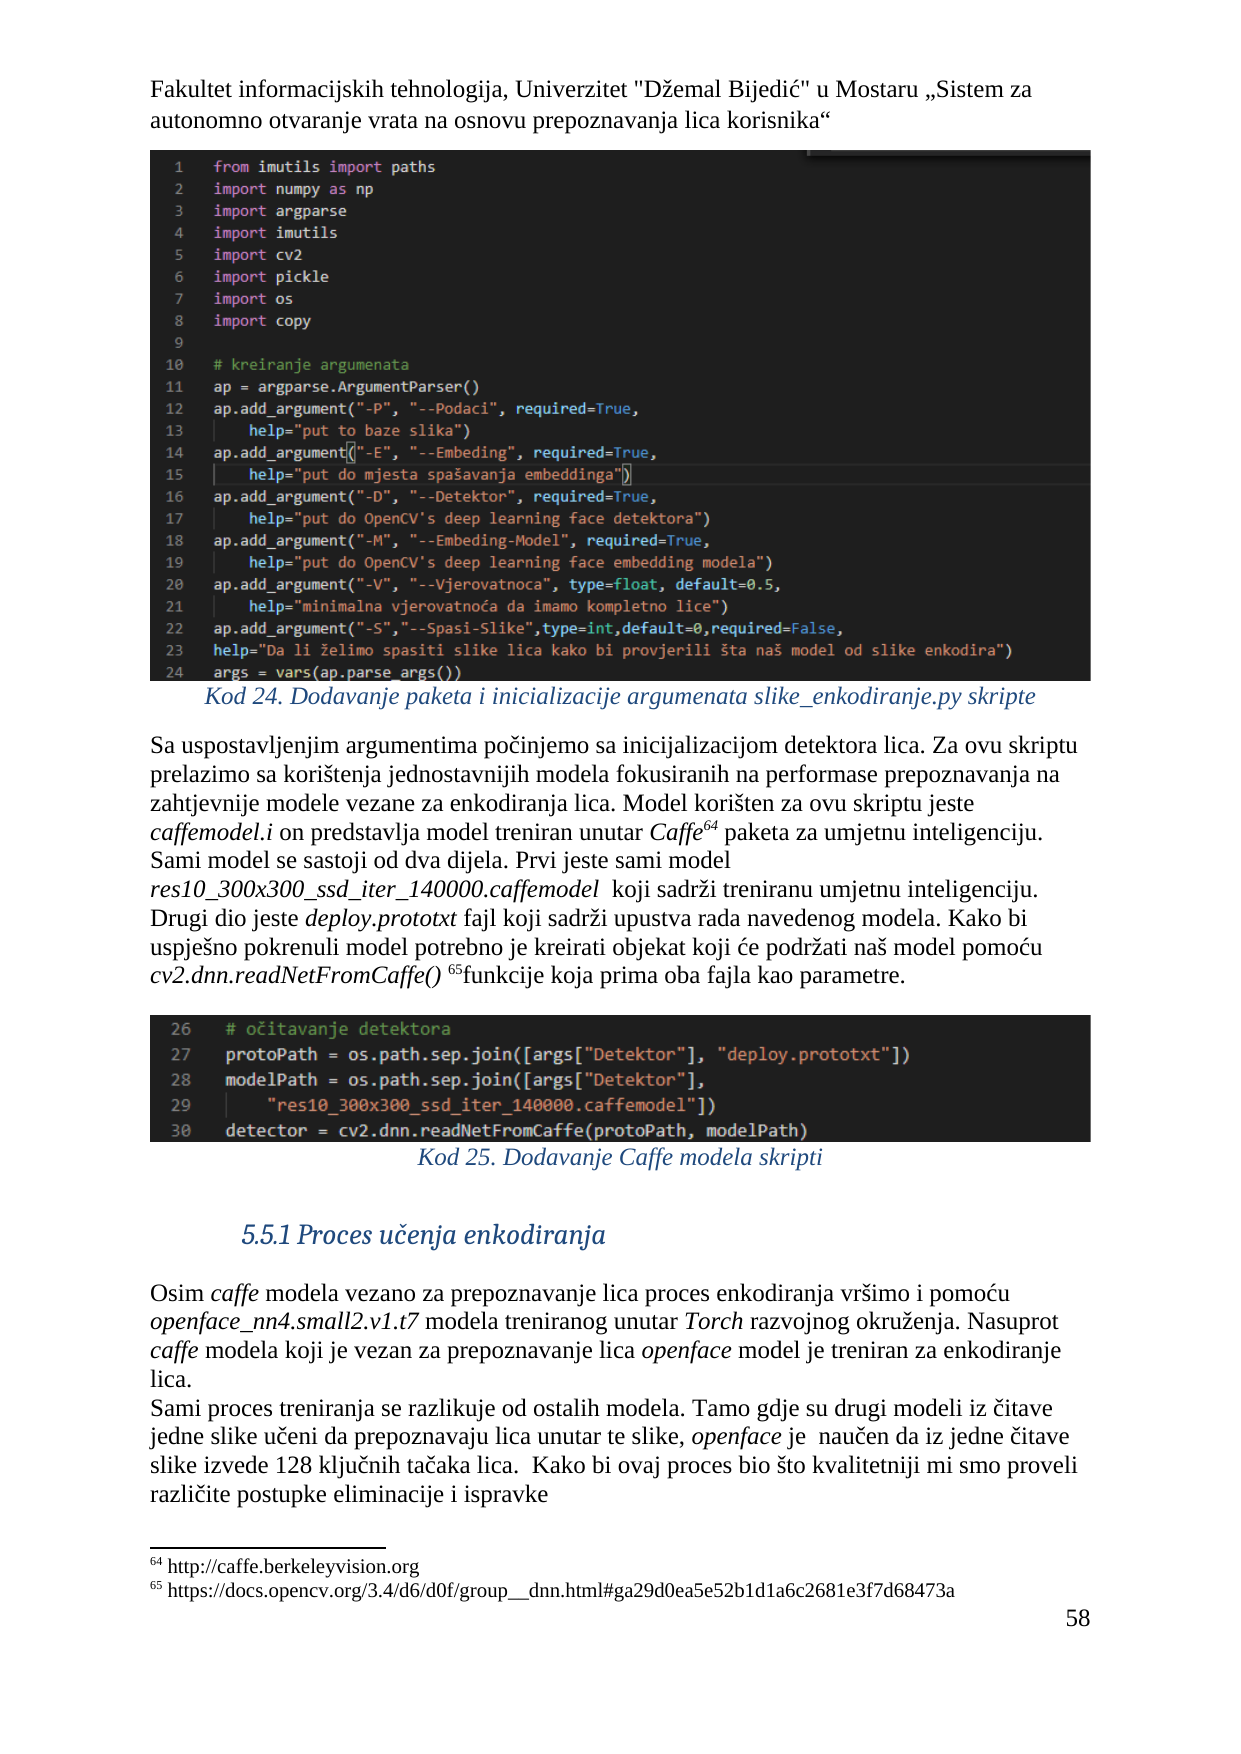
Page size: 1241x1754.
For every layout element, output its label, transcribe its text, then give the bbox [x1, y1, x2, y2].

subtitle 5.5.1 Proces učenja enkodiranja [242, 1218, 1090, 1251]
text Sa uspostavljenjim argumentima počinjemo sa inicijalizacijom detektora lica. Za ovu skriptu prelazimo sa korištenja jednostavnijih modela fokusiranih na performase prepoznavanja na zahtjevnije modele vezane za enkodiranja lica. Model korišten za ovu skriptu jeste caffemodel.i on predstavlja model treniran unutar Caffe paketa za umjetnu inteligenciju. Sami model se sastoji od dva dijela. Prvi jeste sami model res10_300x300_ssd_iter_140000.caffemodel koji sadrži treniranu umjetnu inteligenciju. Drugi dio jeste deploy.prototxt fajl koji sadrži upustva rada navedenog modela. Kako bi uspješno pokrenuli model potrebno je kreirati objekat koji će podržati naš model pomoću cv2.dnn.readNetFromCaffe() funkcije koja prima oba fajla kao parametre. [150, 731, 1090, 989]
picture [150, 150, 1091, 681]
text Kod 25. Dodavanje Caffe modela skripti [150, 1142, 1090, 1171]
text Sami proces treniranja se razlikuje od ostalih modela. Tamo gdje su drugi modeli iz čitave jedne slike učeni da prepoznavaju lica unutar te slike, openface je naučen da iz jedne čitave slike izvede 128 ključnih tačaka lica. Kako bi ovaj proces bio što kvalitetniji mi smo proveli različite postupke eliminacije i ispravke [150, 1393, 1090, 1508]
picture [150, 1015, 1091, 1142]
text Kod 24. Dodavanje paketa i inicializacije argumenata slike_enkodiranje.py skripte [150, 681, 1090, 710]
text Osim caffe modela vezano za prepoznavanje lica proces enkodiranja vršimo i pomoću openface_nn4.small2.v1.t7 modela treniranog unutar Torch razvojnog okruženja. Nasuprot caffe modela koji je vezan za prepoznavanje lica openface model je treniran za enkodiranje lica. [150, 1278, 1090, 1393]
